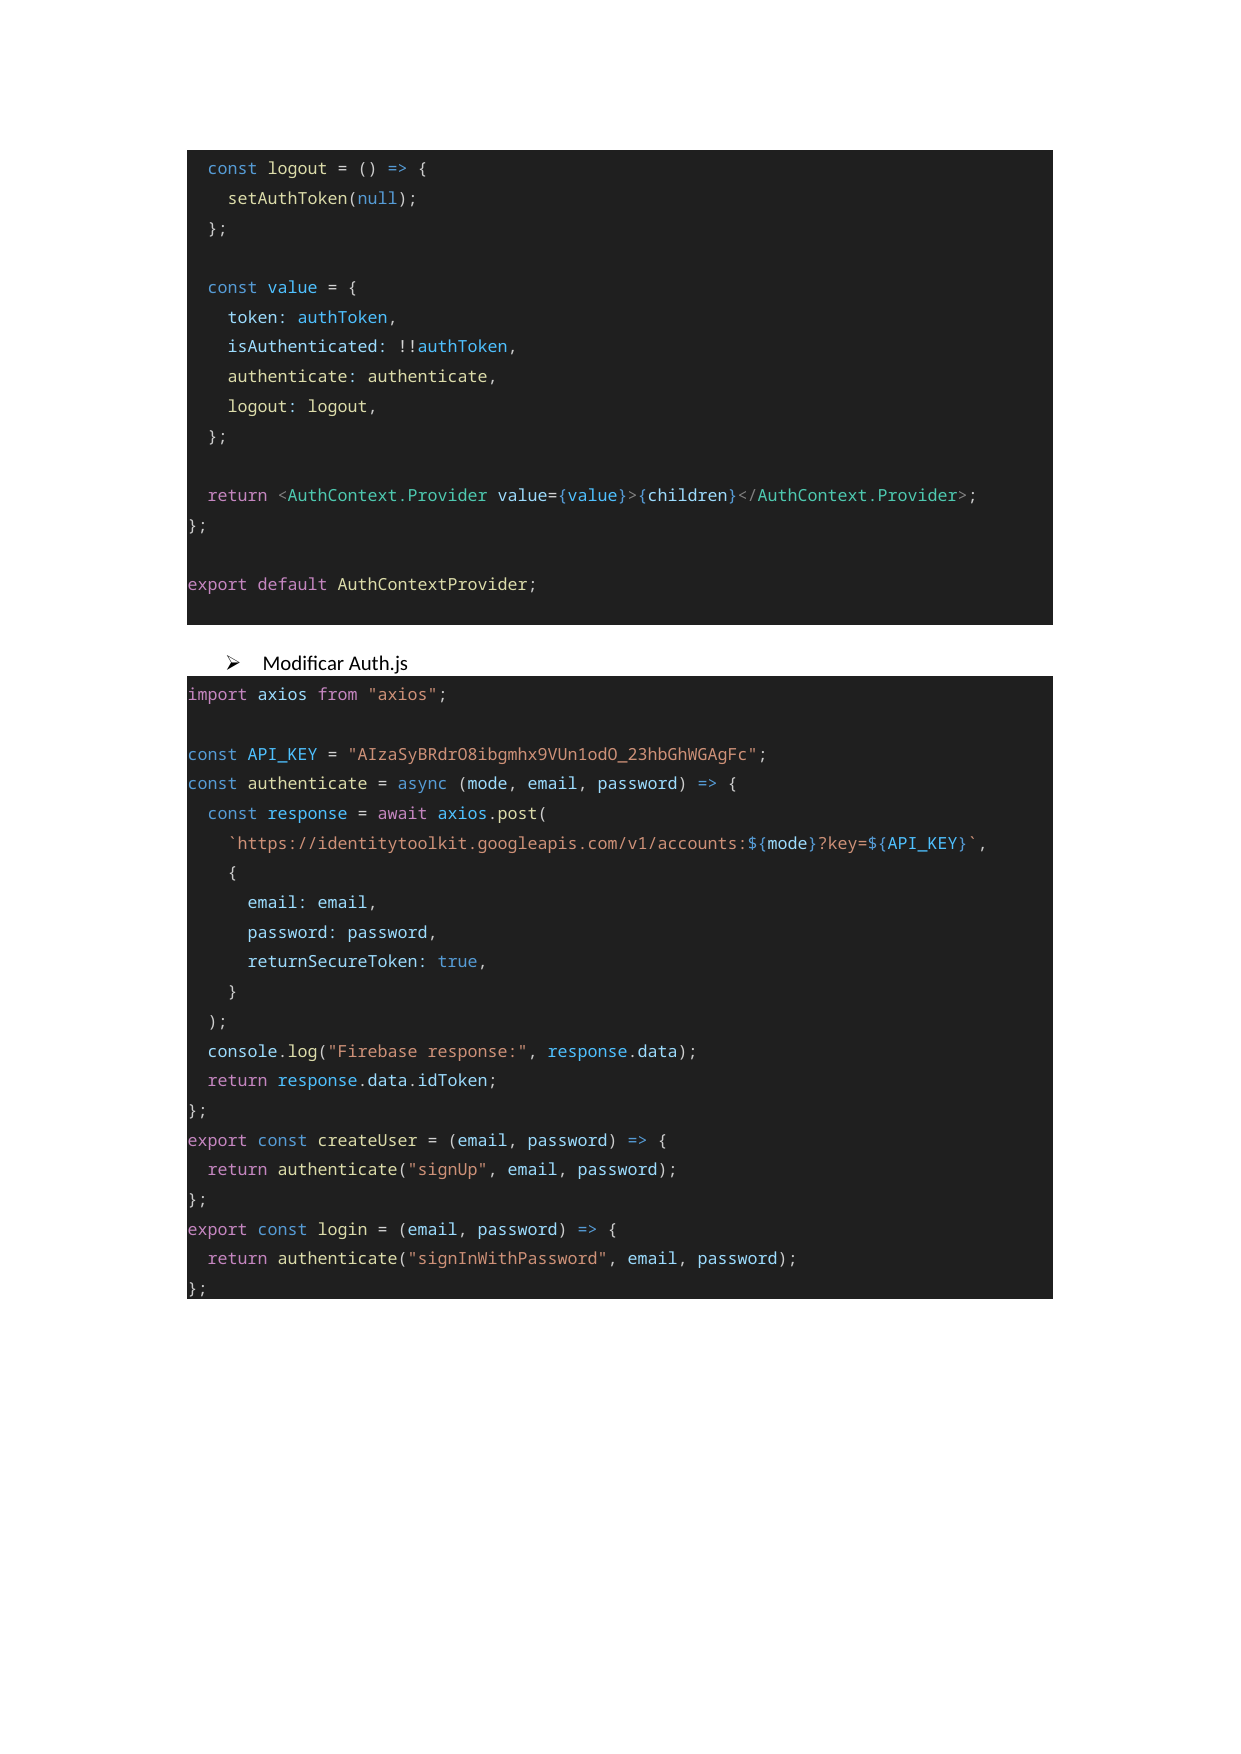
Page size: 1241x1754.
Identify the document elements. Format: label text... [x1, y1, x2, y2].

text export const login = (email, password) => { [187, 1210, 1053, 1240]
text export default AuthContextProvider; [187, 566, 1053, 595]
text }; [187, 506, 1053, 536]
text return authenticate("signUp", email, password); [187, 1151, 1053, 1181]
text ); [187, 1002, 1053, 1032]
text const API_KEY = "AIzaSyBRdrO8ibgmhx9VUn1odO_23hbGhWGAgFc"; [187, 735, 1053, 765]
text setAuthToken(null); [187, 180, 1053, 209]
text import axios from "axios"; [187, 676, 1053, 706]
text const value = { [187, 269, 1053, 298]
text const logout = () => { [187, 150, 1053, 180]
text `https://identitytoolkit.googleapis.com/v1/accounts:${mode}?key=${API_KEY}`, [187, 824, 1053, 854]
text { [187, 854, 1053, 884]
text return response.data.idToken; [187, 1062, 1053, 1092]
text }; [187, 417, 1053, 447]
list Modificar Auth.js [225, 651, 1053, 676]
text } [187, 973, 1053, 1002]
text }; [187, 1270, 1053, 1299]
text }; [187, 209, 1053, 239]
text return <AuthContext.Provider value={value}>{children}</AuthContext.Provider>; [187, 477, 1053, 506]
text logout: logout, [187, 387, 1053, 417]
text }; [187, 1181, 1053, 1210]
text export const createUser = (email, password) => { [187, 1121, 1053, 1151]
text returnSecureToken: true, [187, 943, 1053, 973]
text console.log("Firebase response:", response.data); [187, 1032, 1053, 1062]
text const authenticate = async (mode, email, password) => { [187, 765, 1053, 795]
text }; [187, 1092, 1053, 1121]
text password: password, [187, 913, 1053, 943]
text return authenticate("signInWithPassword", email, password); [187, 1240, 1053, 1270]
text isAuthenticated: !!authToken, [187, 328, 1053, 358]
text const response = await axios.post( [187, 795, 1053, 824]
text email: email, [187, 884, 1053, 913]
text token: authToken, [187, 298, 1053, 328]
text authenticate: authenticate, [187, 358, 1053, 387]
